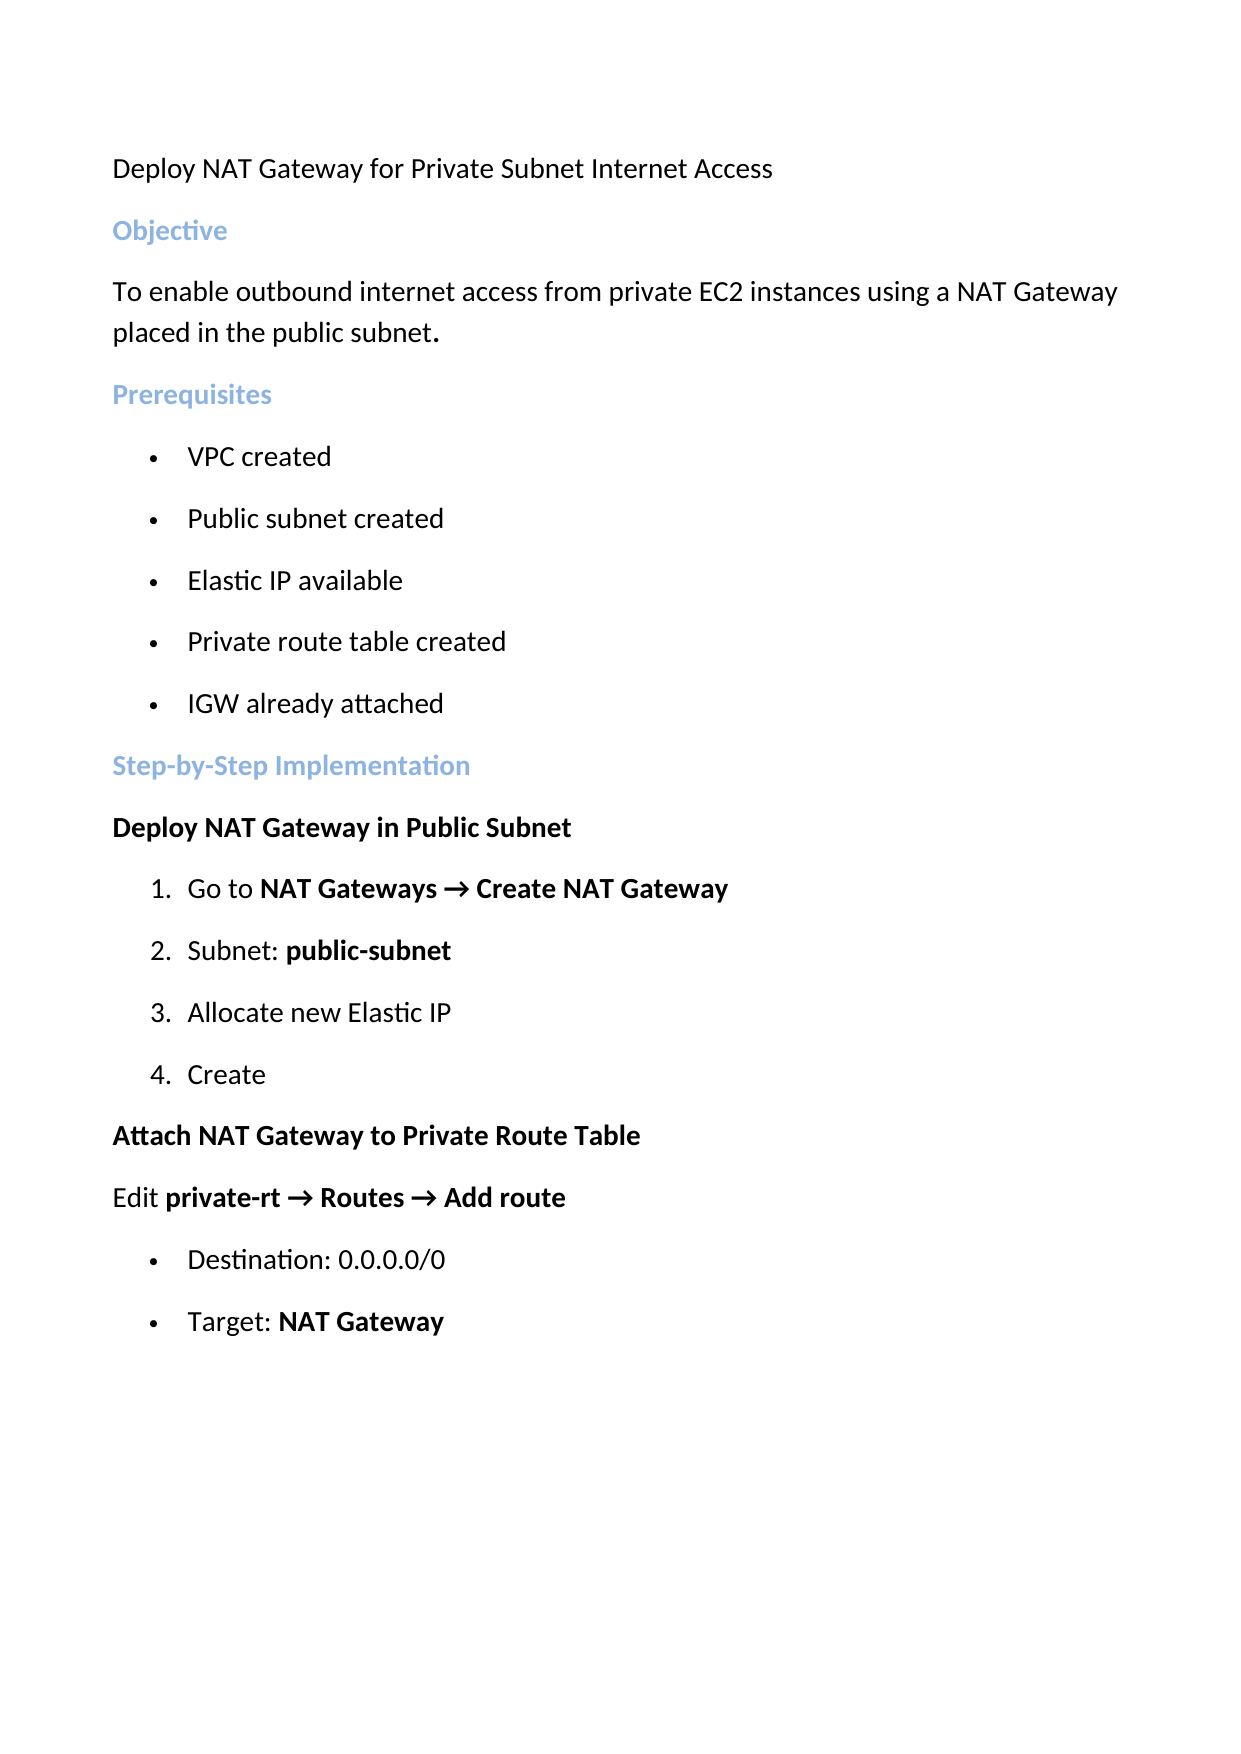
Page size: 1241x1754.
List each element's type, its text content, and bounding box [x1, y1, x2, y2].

list Go to NAT Gateways → Create NAT Gateway [150, 870, 1128, 906]
text Edit private-rt → Routes → Add route [112, 1179, 1128, 1215]
text Objective [112, 212, 1128, 247]
list Subnet: public-subnet [150, 932, 1128, 968]
list VPC created [150, 438, 1128, 474]
text Prerequisites [112, 376, 1128, 412]
text Attach NAT Gateway to Private Route Table [112, 1117, 1128, 1153]
text Deploy NAT Gateway for Private Subnet Internet Access [112, 150, 1128, 186]
text Deploy NAT Gateway in Public Subnet [112, 809, 1128, 844]
list Private route table created [150, 623, 1128, 659]
text To enable outbound internet access from private EC2 instances using a NAT Gateway placed in the public subnet. [112, 273, 1128, 350]
list Target: NAT Gateway [150, 1303, 1128, 1338]
list IGW already attached [150, 685, 1128, 721]
list Public subnet created [150, 500, 1128, 535]
list Allocate new Elastic IP [150, 994, 1128, 1029]
text Step-by-Step Implementation [112, 747, 1128, 782]
list Create [150, 1056, 1128, 1091]
list Elastic IP available [150, 562, 1128, 597]
list Destination: 0.0.0.0/0 [150, 1241, 1128, 1277]
